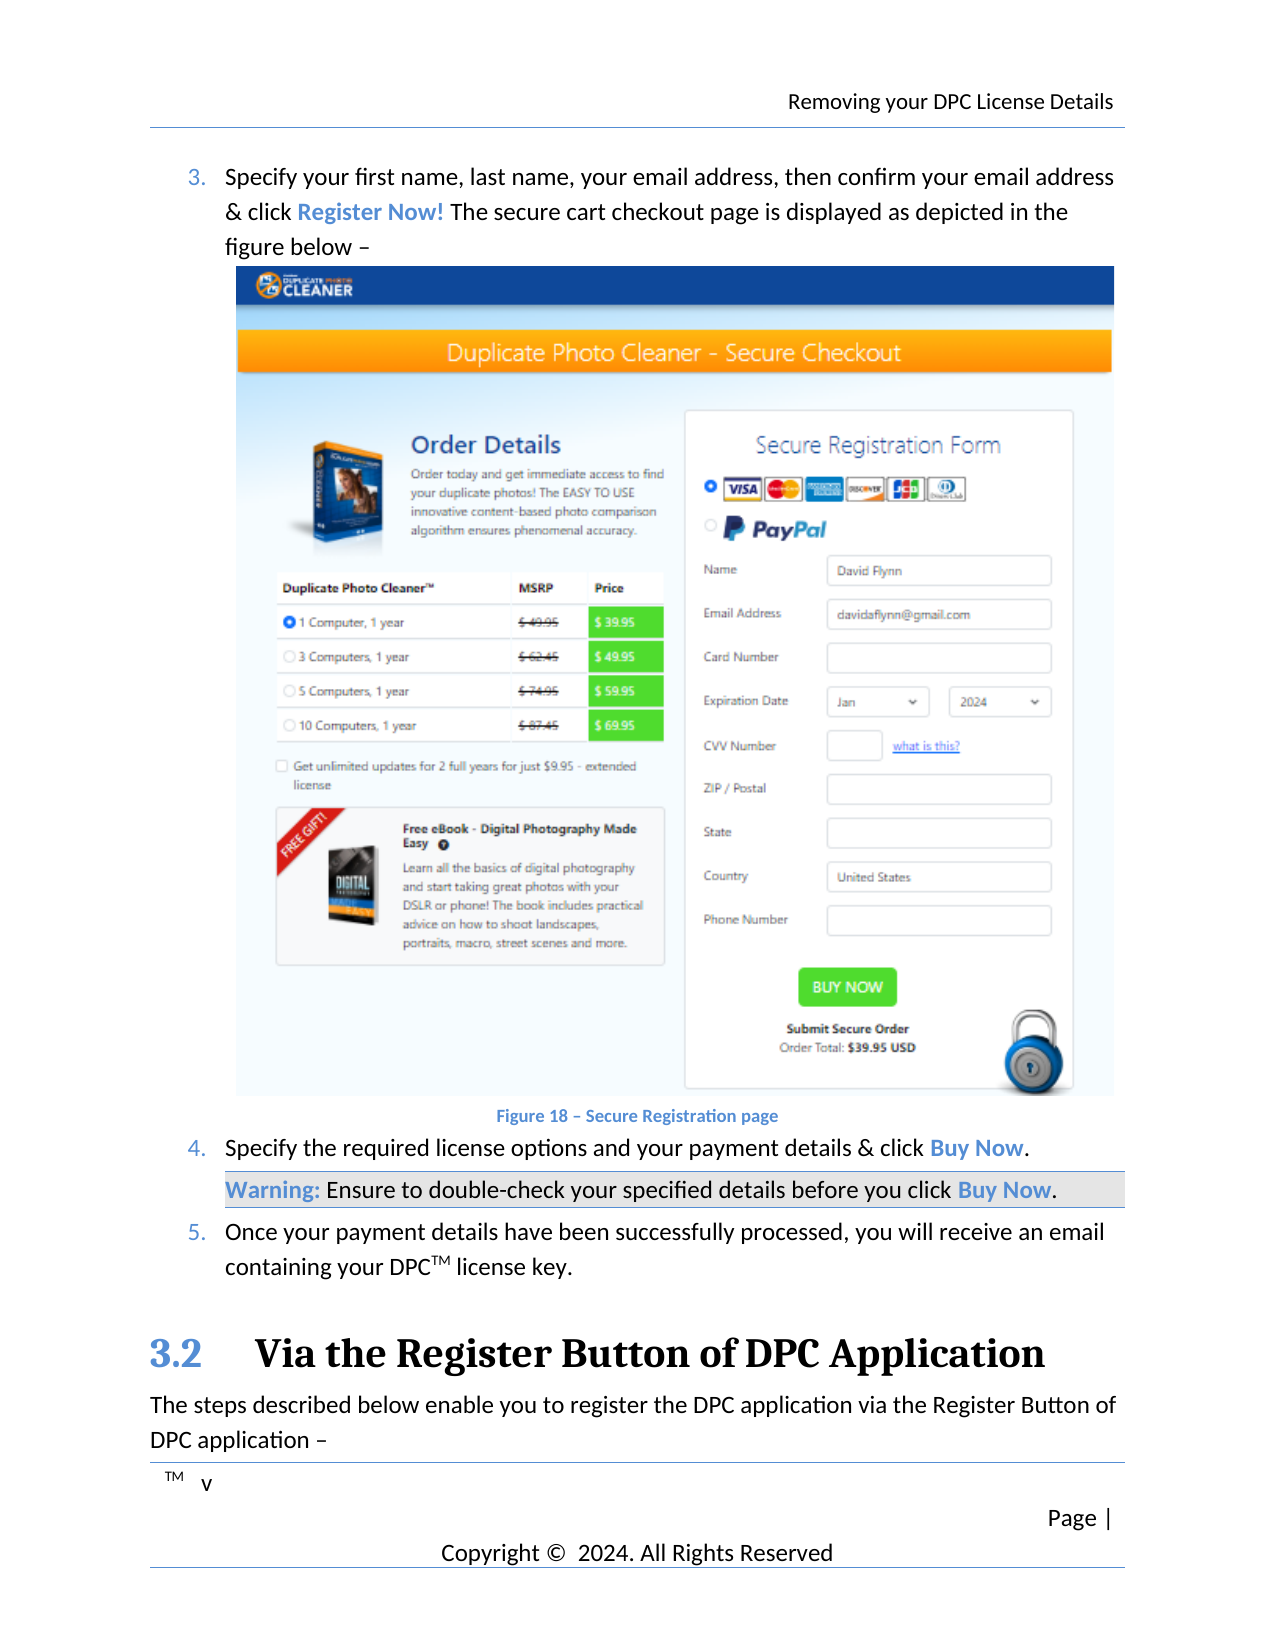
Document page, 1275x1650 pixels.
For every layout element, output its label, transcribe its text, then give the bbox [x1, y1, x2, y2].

subtitle Via the Register Button of DPC Application [150, 1329, 1125, 1377]
text The steps described below enable you to register the DPC application via the Register Button of DPC application – [150, 1389, 1125, 1454]
text Figure 18 – Secure Registration page [150, 1104, 1125, 1127]
list Specify the required license options and your payment details & click Buy Now. [187, 1132, 1125, 1162]
picture [236, 266, 1115, 1096]
list Specify your first name, last name, your email address, then confirm your email address & click Register Now! The secure cart checkout page is displayed as depicted in the figure below – [187, 161, 1125, 262]
list Once your payment details have been successfully processed, you will receive an email containing your DPCTM license key. [187, 1216, 1125, 1282]
text Warning: Ensure to double-check your specified details before you click Buy Now. [225, 1172, 1125, 1207]
